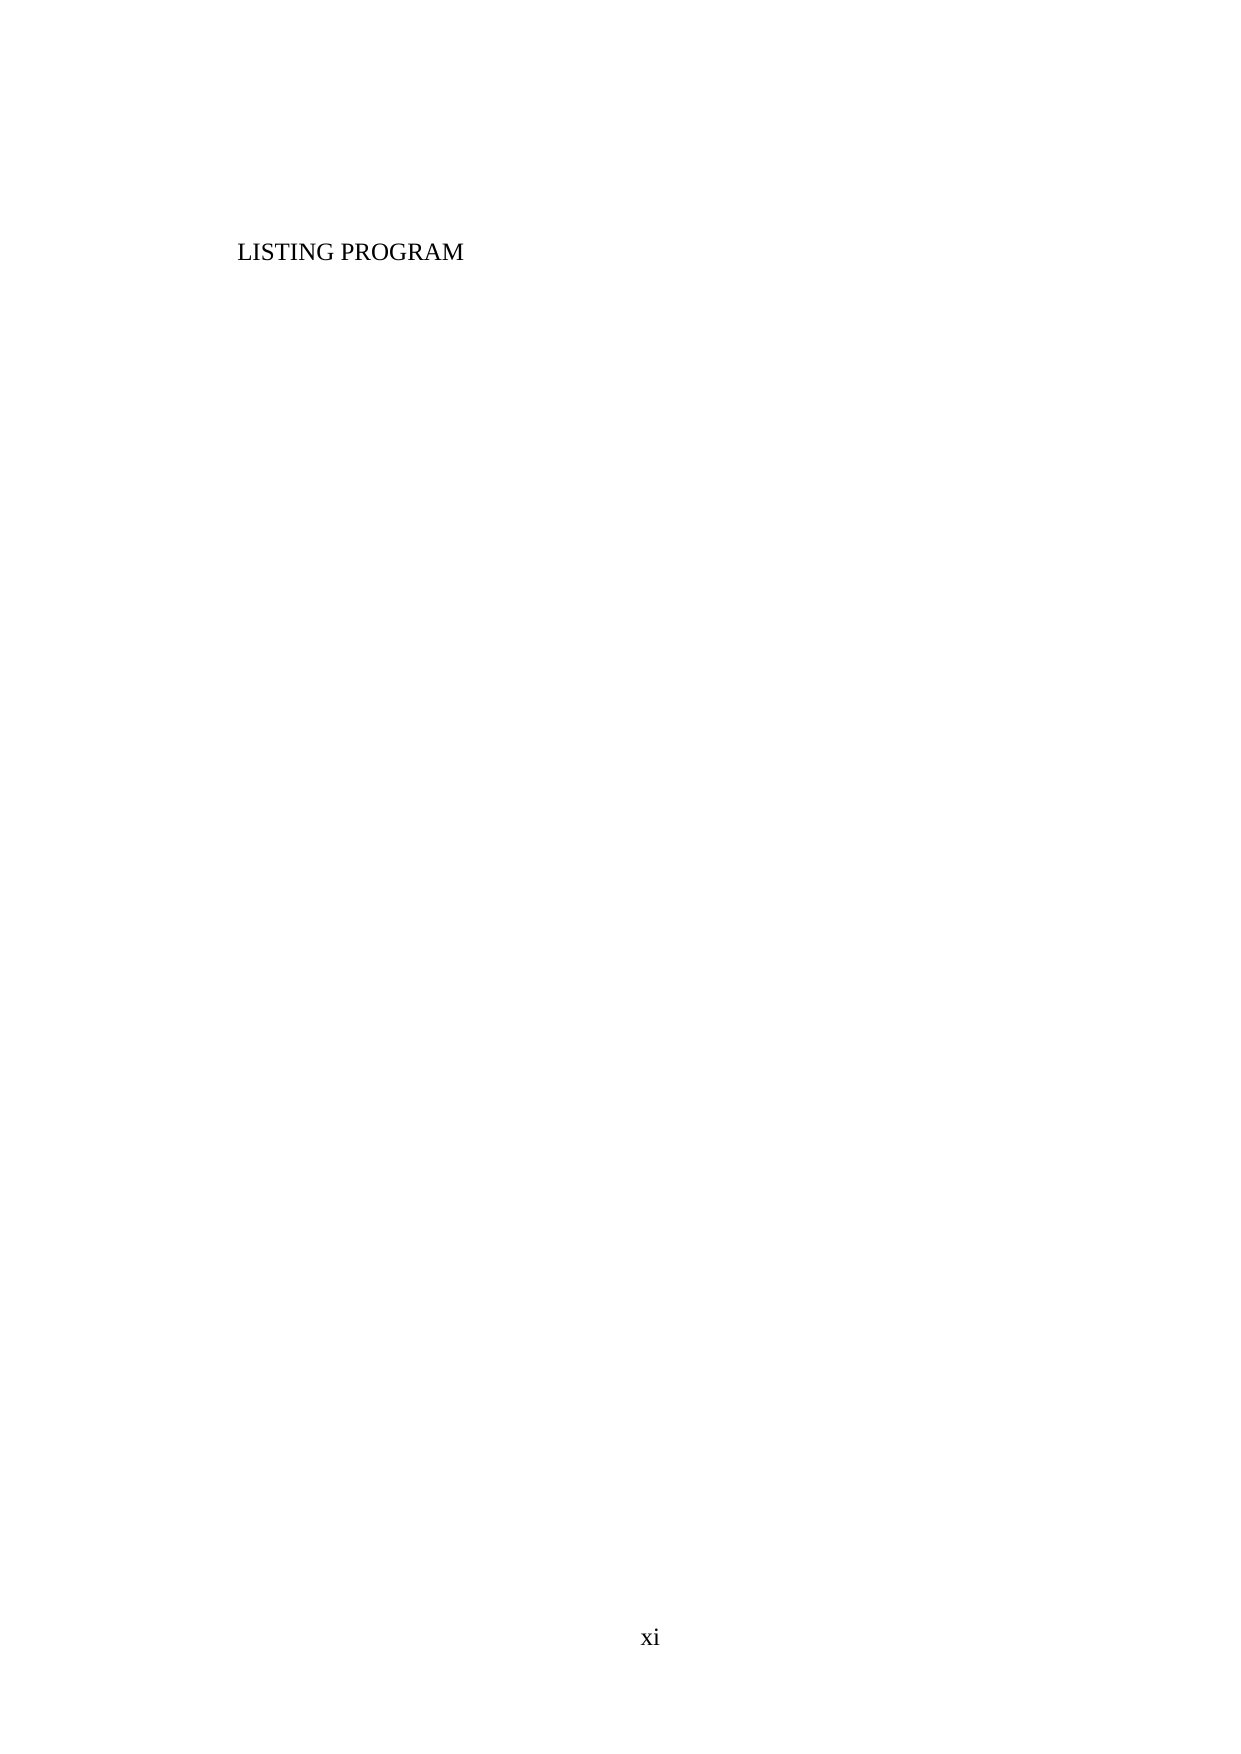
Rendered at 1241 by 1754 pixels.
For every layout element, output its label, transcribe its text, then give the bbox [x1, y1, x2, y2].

text LISTING PROGRAM [237, 237, 1063, 266]
